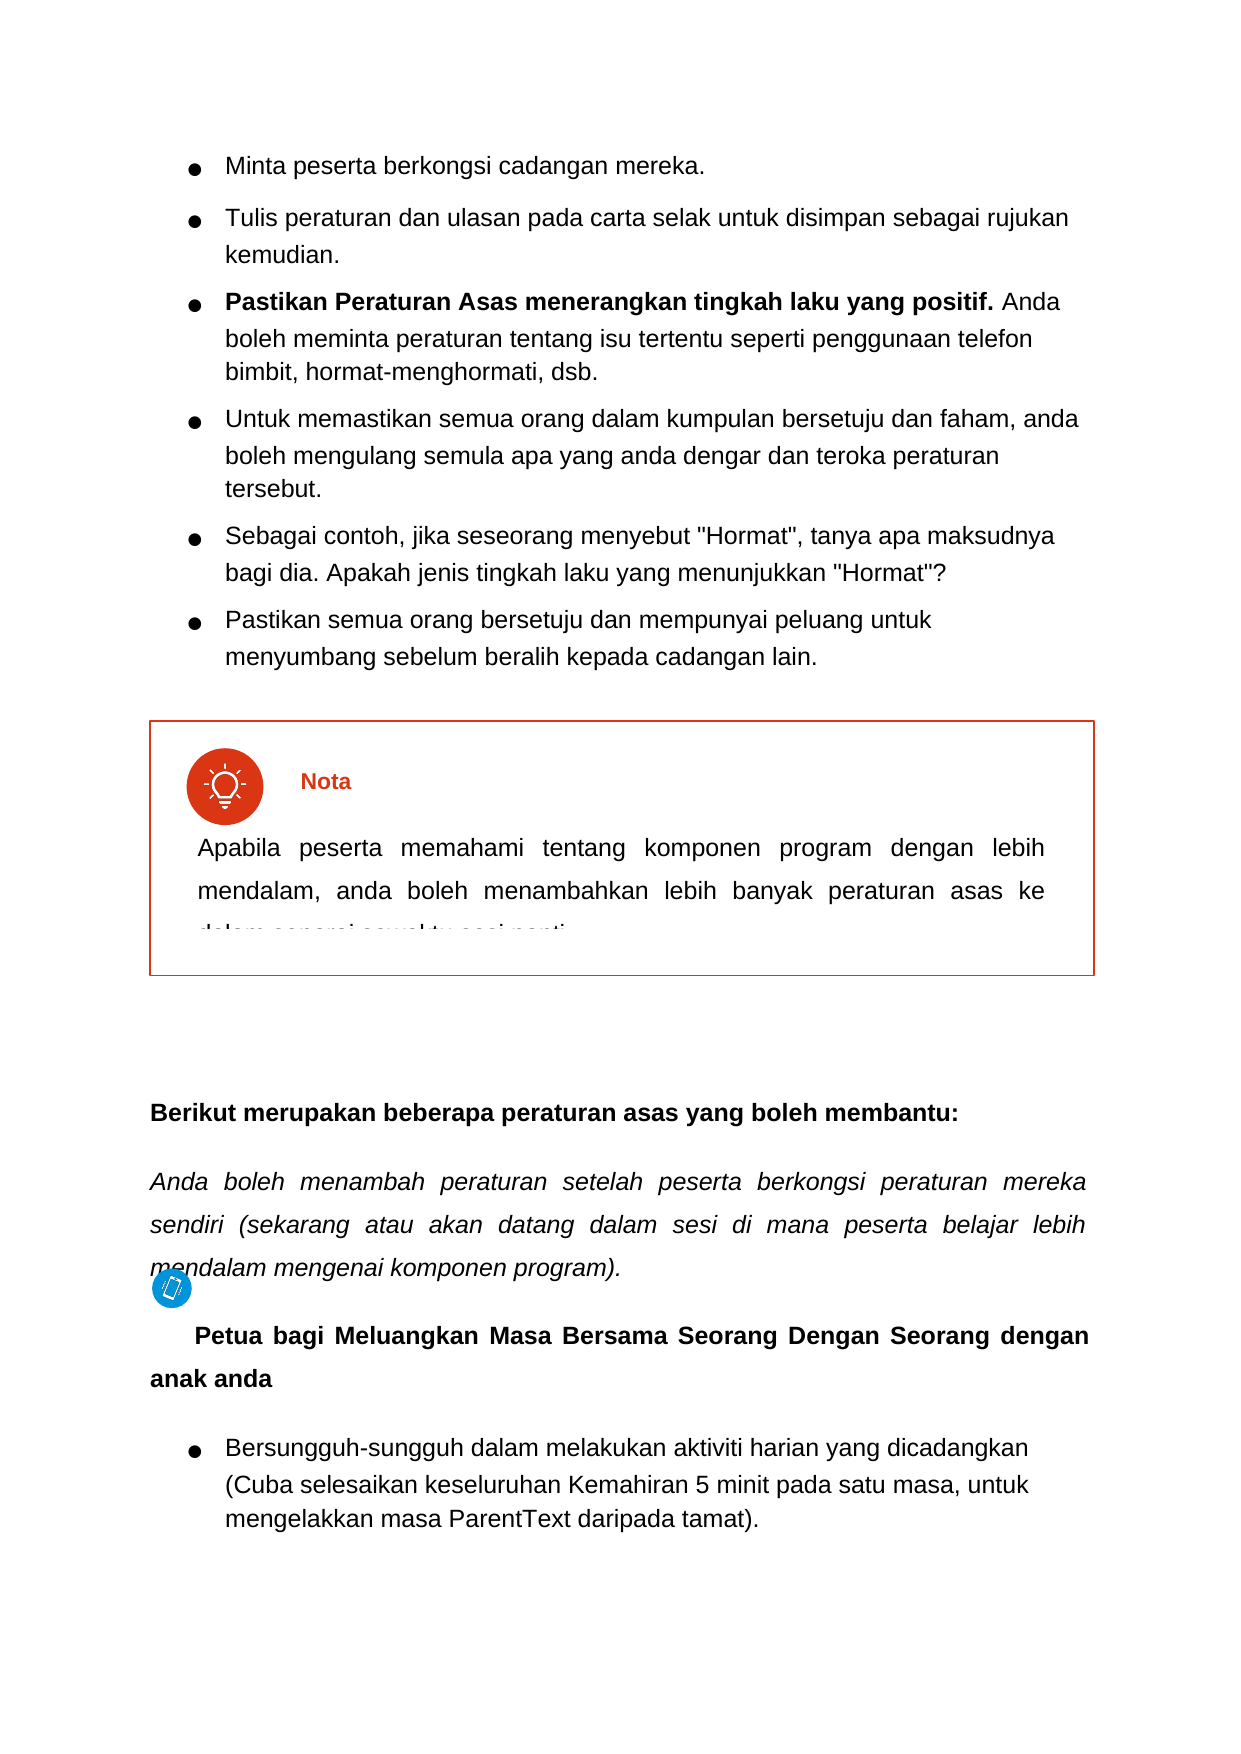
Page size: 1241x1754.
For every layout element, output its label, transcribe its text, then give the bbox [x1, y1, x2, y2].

list Pastikan Peraturan Asas menerangkan tingkah laku yang positif. Anda boleh meminta peraturan tentang isu tertentu seperti penggunaan telefon bimbit, hormat-menghormati, dsb. [187, 286, 1090, 386]
list Bersungguh-sungguh dalam melakukan aktiviti harian yang dicadangkan (Cuba selesaikan keseluruhan Kemahiran 5 minit pada satu masa, untuk mengelakkan masa ParentText daripada tamat). [187, 1432, 1090, 1532]
list Tulis peraturan dan ulasan pada carta selak untuk disimpan sebagai rujukan kemudian. [187, 202, 1090, 269]
list Untuk memastikan semua orang dalam kumpulan bersetuju dan faham, anda boleh mengulang semula apa yang anda dengar dan teroka peraturan tersebut. [187, 403, 1090, 503]
text Anda boleh menambah peraturan setelah peserta berkongsi peraturan mereka sendiri (sekarang atau akan datang dalam sesi di mana peserta belajar lebih mendalam mengenai komponen program). [150, 1166, 1090, 1281]
text Berikut merupakan beberapa peraturan asas yang boleh membantu: [150, 1098, 1090, 1127]
picture [199, 761, 251, 812]
list Pastikan semua orang bersetuju dan mempunyai peluang untuk menyumbang sebelum beralih kepada cadangan lain. [187, 604, 1090, 671]
list Sebagai contoh, jika seseorang menyebut "Hormat", tanya apa maksudnya bagi dia. Apakah jenis tingkah laku yang menunjukkan "Hormat"? [187, 520, 1090, 587]
text Petua bagi Meluangkan Masa Bersama Seorang Dengan Seorang dengan anak anda [150, 1321, 1090, 1393]
list Minta peserta berkongsi cadangan mereka. [187, 150, 1090, 184]
